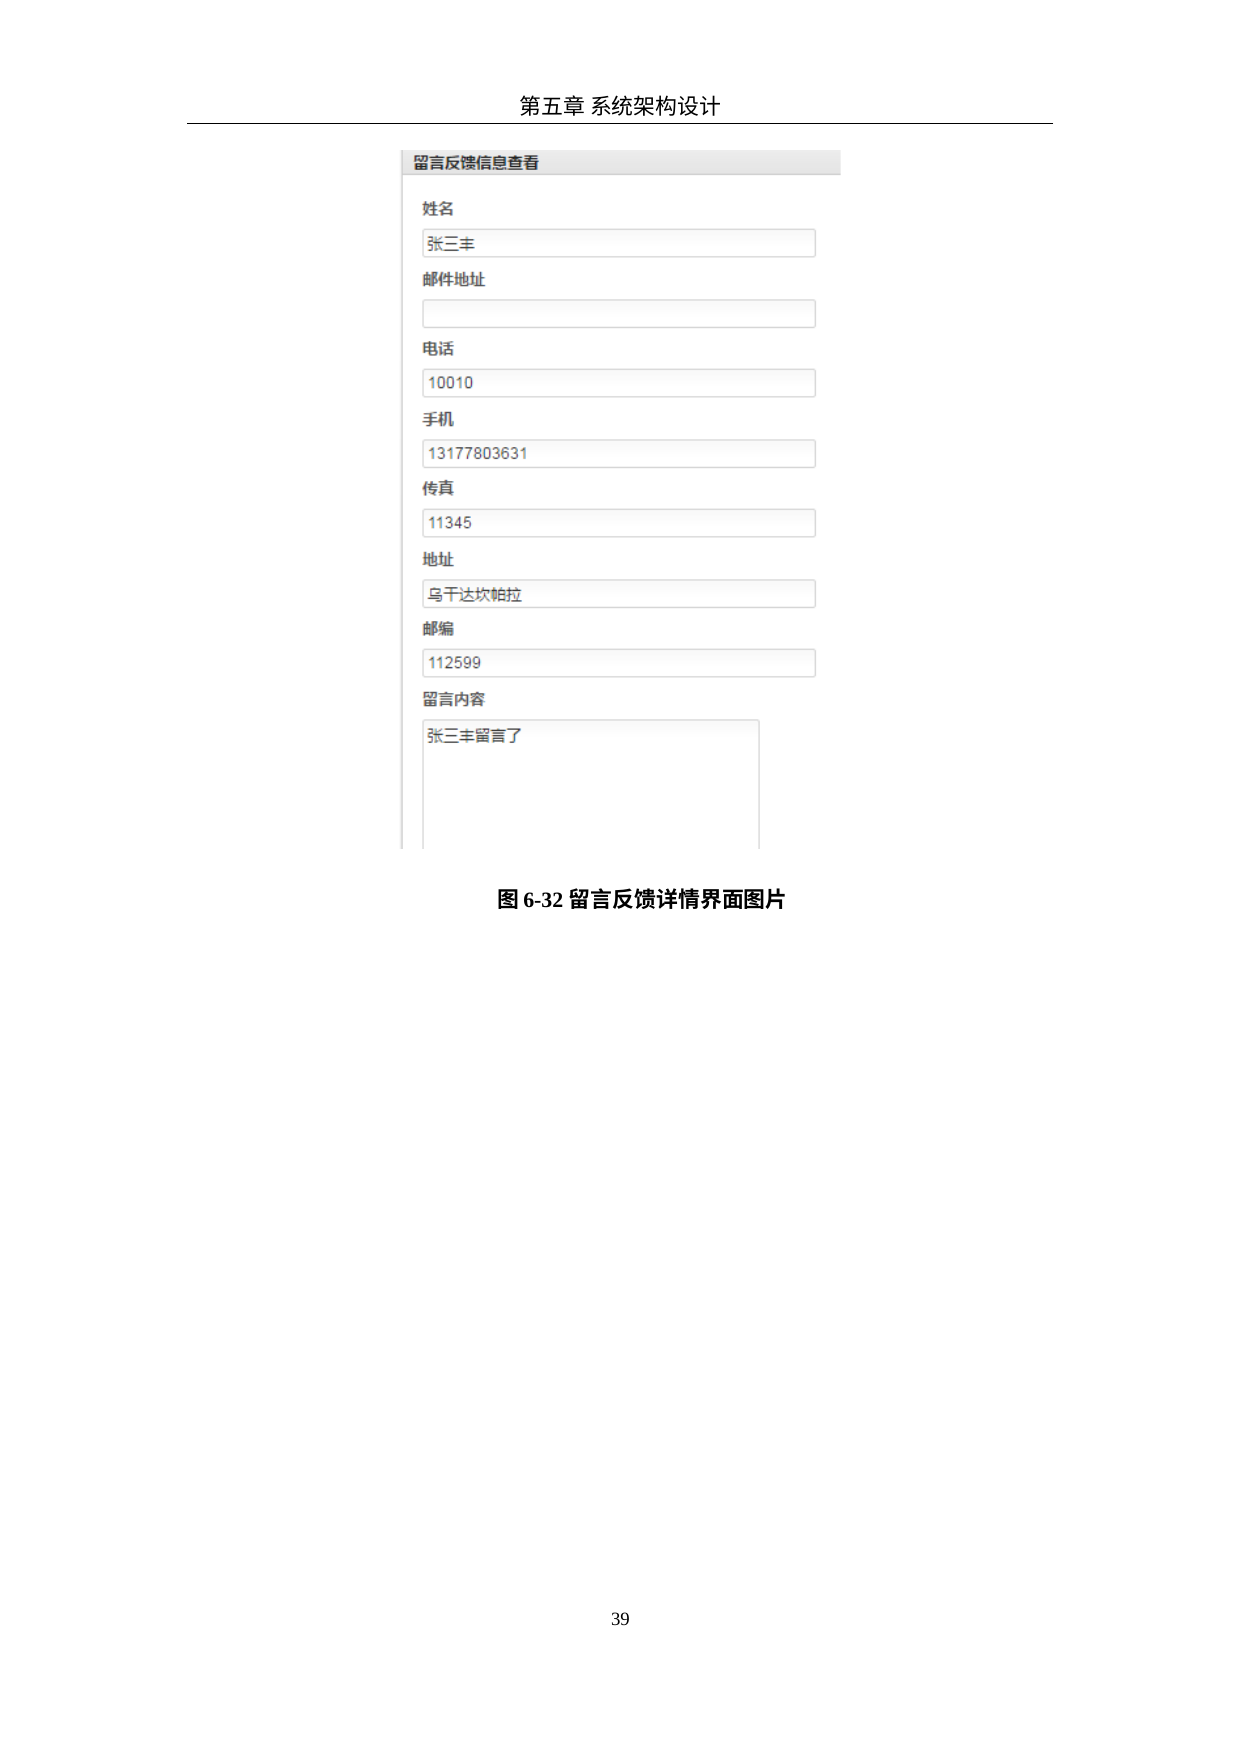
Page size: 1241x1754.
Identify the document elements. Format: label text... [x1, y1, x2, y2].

text 图6-32 留言反馈详情界面图片 [187, 882, 1053, 914]
picture [399, 150, 841, 849]
